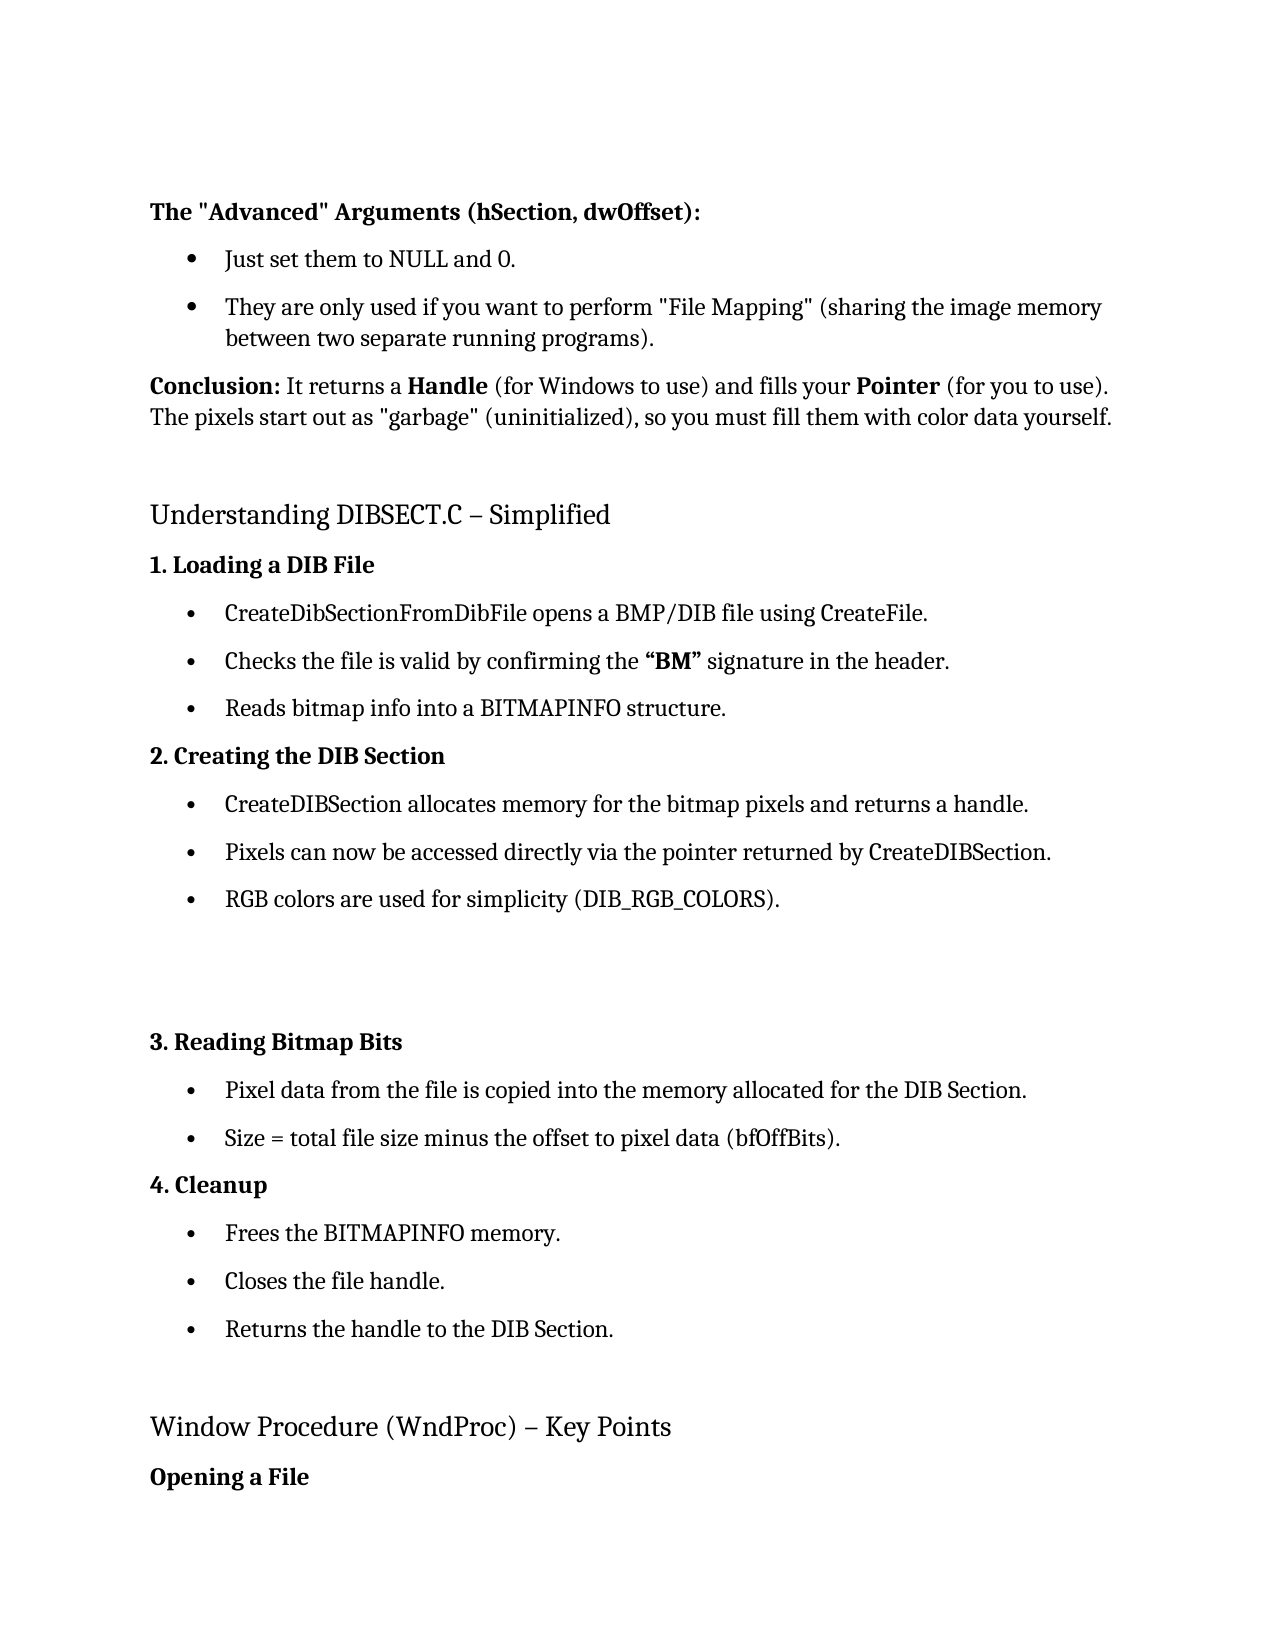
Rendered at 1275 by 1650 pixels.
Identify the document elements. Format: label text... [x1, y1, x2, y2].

text Window Procedure (WndProc) – Key Points [150, 1410, 1125, 1443]
list Size = total file size minus the offset to pixel data (bfOffBits). [187, 1124, 1125, 1152]
list Frees the BITMAPINFO memory. [187, 1219, 1125, 1248]
list Closes the file handle. [187, 1267, 1125, 1296]
list Reads bitmap info into a BITMAPINFO structure. [187, 694, 1125, 723]
text 1. Loading a DIB File [150, 551, 1125, 580]
text 4. Cleanup [150, 1171, 1125, 1200]
list CreateDibSectionFromDibFile opens a BMP/DIB file using CreateFile. [187, 599, 1125, 628]
list CreateDIBSection allocates memory for the bitmap pixels and returns a handle. [187, 790, 1125, 818]
text Conclusion: It returns a Handle (for Windows to use) and fills your Pointer (for you to use). The pixels start out as "garbage" (uninitialized), so you must fill them with color data yourself. [150, 372, 1125, 432]
text 3. Reading Bitmap Bits [150, 1028, 1125, 1057]
text Understanding DIBSECT.C – Simplified [150, 498, 1125, 532]
list Returns the handle to the DIB Section. [187, 1314, 1125, 1343]
list Just set them to NULL and 0. [187, 245, 1125, 274]
list They are only used if you want to perform "File Mapping" (sharing the image memory between two separate running programs). [187, 293, 1125, 353]
list RGB colors are used for simplicity (DIB_RGB_COLORS). [187, 885, 1125, 914]
list Checks the file is valid by confirming the “BM” signature in the header. [187, 647, 1125, 675]
list Pixel data from the file is copied into the memory allocated for the DIB Section. [187, 1076, 1125, 1105]
list Pixels can now be accessed directly via the pointer returned by CreateDIBSection. [187, 837, 1125, 866]
text Opening a File [150, 1463, 1125, 1491]
text The "Advanced" Arguments (hSection, dwOffset): [150, 198, 1125, 226]
text 2. Creating the DIB Section [150, 742, 1125, 771]
